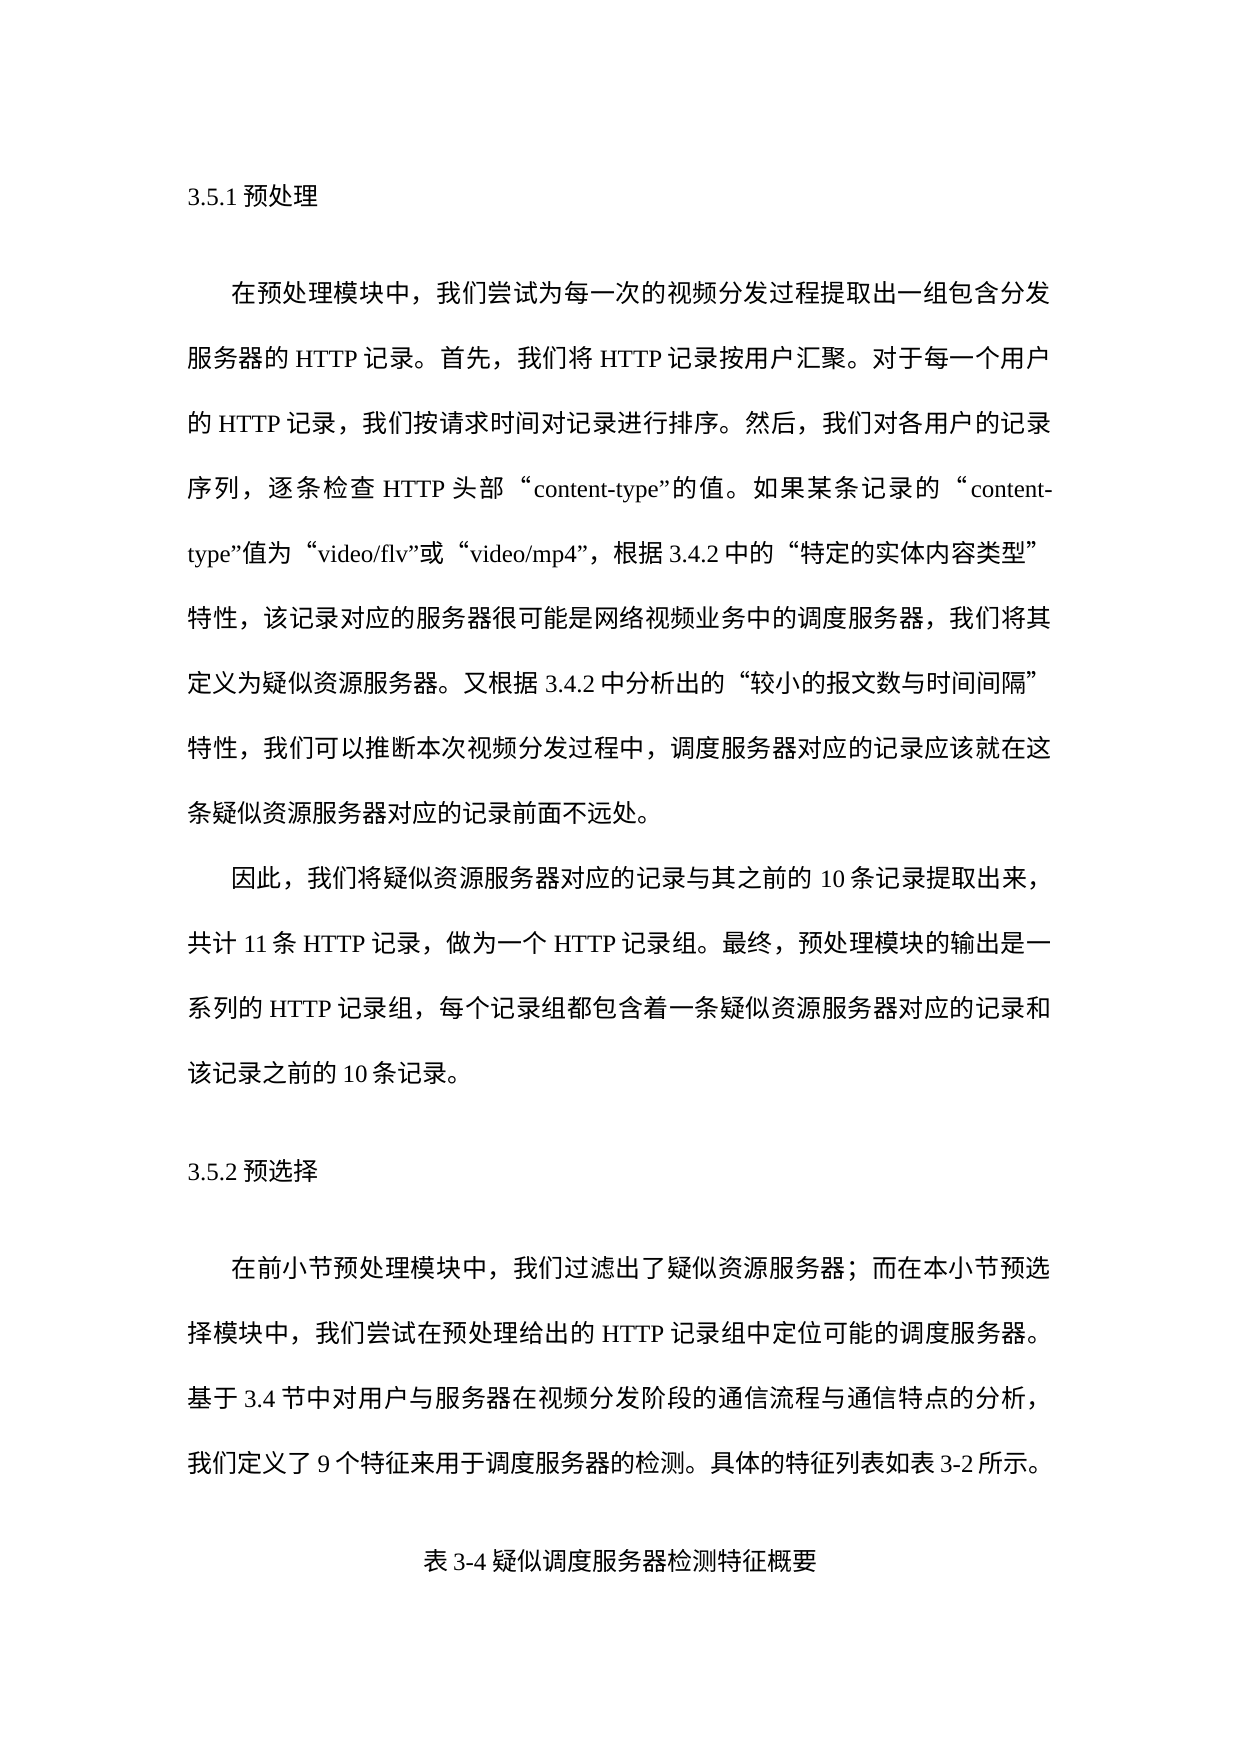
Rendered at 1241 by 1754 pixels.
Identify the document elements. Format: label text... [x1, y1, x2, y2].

text 在预处理模块中，我们尝试为每一次的视频分发过程提取出一组包含分发服务器的HTTP记录。首先，我们将HTTP记录按用户汇聚。对于每一个用户的HTTP记录，我们按请求时间对记录进行排序。然后，我们对各用户的记录序列，逐条检查HTTP头部“content-type”的值。如果某条记录的“content-type”值为“video/flv”或“video/mp4”，根据3.4.2中的“特定的实体内容类型”特性，该记录对应的服务器很可能是网络视频业务中的调度服务器，我们将其定义为疑似资源服务器。又根据3.4.2中分析出的“较小的报文数与时间间隔”特性，我们可以推断本次视频分发过程中，调度服务器对应的记录应该就在这条疑似资源服务器对应的记录前面不远处。 [187, 259, 1053, 844]
text 表3-4 疑似调度服务器检测特征概要 [187, 1527, 1053, 1592]
text 预处理 [187, 162, 1053, 227]
text 在前小节预处理模块中，我们过滤出了疑似资源服务器；而在本小节预选择模块中，我们尝试在预处理给出的HTTP记录组中定位可能的调度服务器。基于3.4节中对用户与服务器在视频分发阶段的通信流程与通信特点的分析，我们定义了9个特征来用于调度服务器的检测。具体的特征列表如表3-2所示。 [187, 1234, 1053, 1494]
text 因此，我们将疑似资源服务器对应的记录与其之前的10条记录提取出来，共计11条HTTP记录，做为一个HTTP记录组。最终，预处理模块的输出是一系列的HTTP记录组，每个记录组都包含着一条疑似资源服务器对应的记录和该记录之前的10条记录。 [187, 844, 1053, 1104]
text 预选择 [187, 1137, 1053, 1202]
